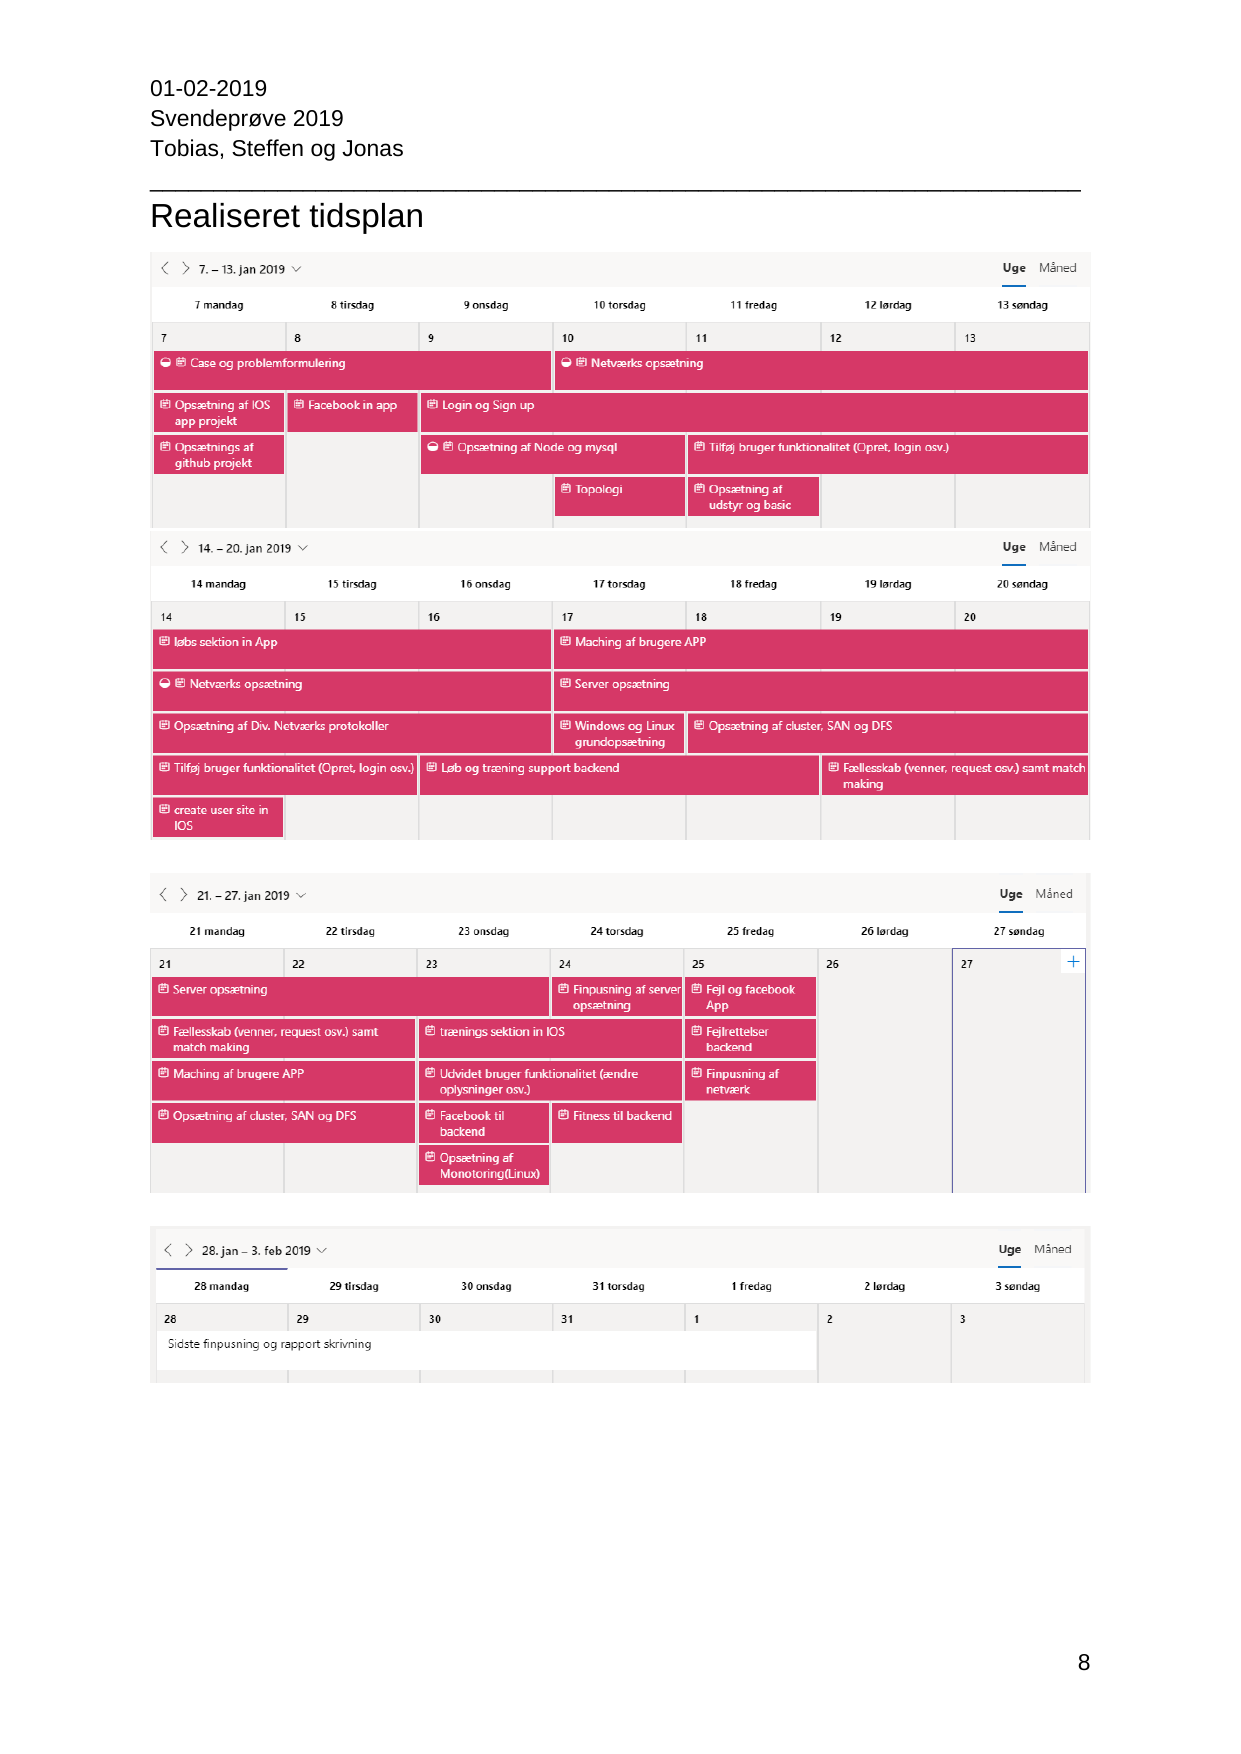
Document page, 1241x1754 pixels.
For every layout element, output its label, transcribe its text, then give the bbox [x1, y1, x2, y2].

subtitle Realiseret tidsplan [150, 196, 1090, 234]
picture [150, 531, 1091, 840]
picture [150, 1226, 1091, 1383]
picture [150, 873, 1091, 1193]
picture [150, 252, 1091, 528]
